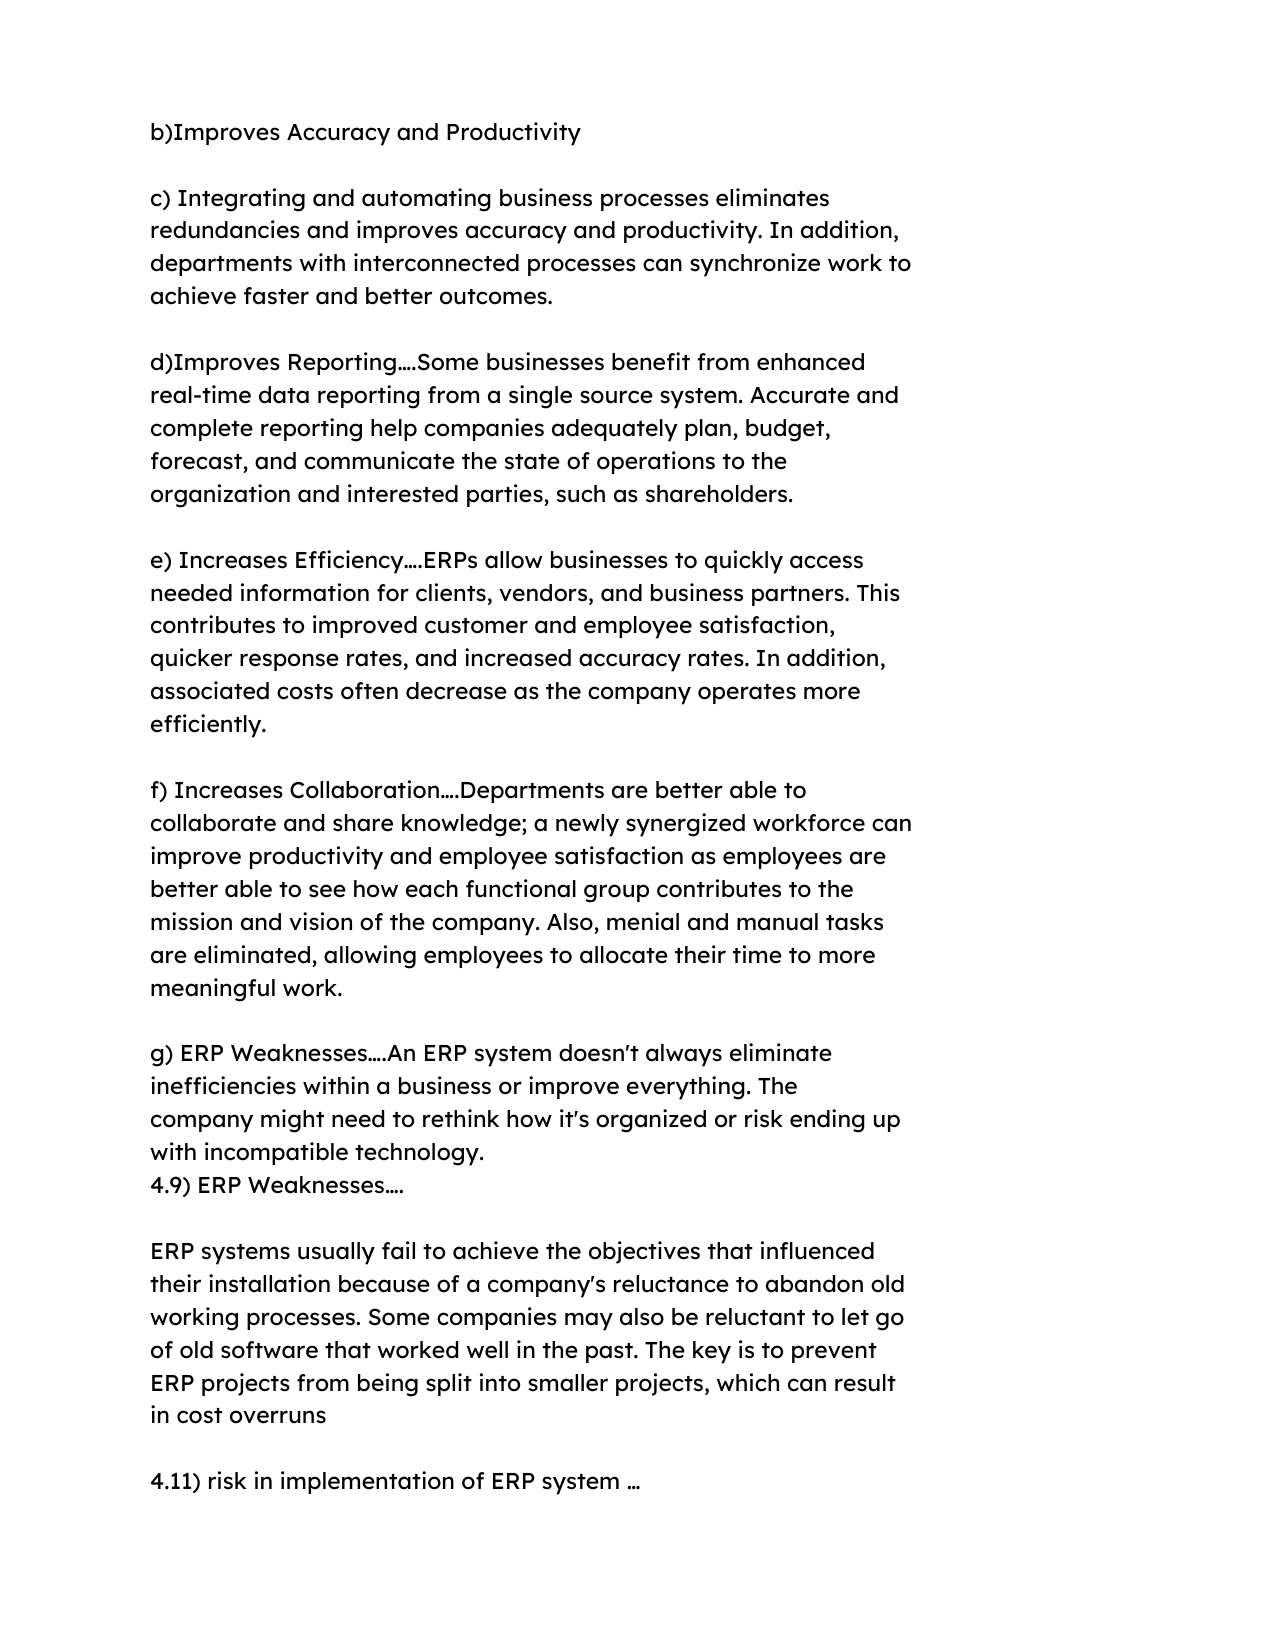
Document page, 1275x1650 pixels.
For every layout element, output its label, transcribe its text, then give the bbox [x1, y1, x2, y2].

text needed information for clients, vendors, and business partners. This [150, 578, 1125, 607]
text f) Increases Collaboration….Departments are better able to [150, 776, 1125, 804]
text contributes to improved customer and employee satisfaction, [150, 611, 1125, 640]
text company might need to rethink how it's organized or risk ending up [150, 1105, 1125, 1133]
text ERP projects from being split into smaller projects, which can result [150, 1368, 1125, 1397]
text c) Integrating and automating business processes eliminates [150, 183, 1125, 212]
text of old software that worked well in the past. The key is to prevent [150, 1335, 1125, 1364]
text mission and vision of the company. Also, menial and manual tasks [150, 907, 1125, 936]
text quicker response rates, and increased accuracy rates. In addition, [150, 644, 1125, 673]
text forecast, and communicate the state of operations to the [150, 446, 1125, 475]
text e) Increases Efficiency….ERPs allow businesses to quickly access [150, 545, 1125, 574]
text collaborate and share knowledge; a newly synergized workforce can [150, 808, 1125, 837]
text inefficiencies within a business or improve everything. The [150, 1072, 1125, 1101]
text associated costs often decrease as the company operates more [150, 677, 1125, 706]
text complete reporting help companies adequately plan, budget, [150, 413, 1125, 442]
text with incompatible technology. [150, 1138, 1125, 1166]
text meaningful work. [150, 973, 1125, 1002]
text real-time data reporting from a single source system. Accurate and [150, 381, 1125, 409]
text departments with interconnected processes can synchronize work to [150, 249, 1125, 278]
text achieve faster and better outcomes. [150, 282, 1125, 311]
text efficiently. [150, 710, 1125, 738]
text redundancies and improves accuracy and productivity. In addition, [150, 216, 1125, 245]
text their installation because of a company's reluctance to abandon old [150, 1269, 1125, 1298]
text d)Improves Reporting….Some businesses benefit from enhanced [150, 348, 1125, 376]
text in cost overruns [150, 1401, 1125, 1430]
text organization and interested parties, such as shareholders. [150, 479, 1125, 508]
text ERP systems usually fail to achieve the objectives that influenced [150, 1236, 1125, 1265]
text are eliminated, allowing employees to allocate their time to more [150, 940, 1125, 969]
text g) ERP Weaknesses….An ERP system doesn't always eliminate [150, 1039, 1125, 1068]
text b)Improves Accuracy and Productivity [150, 117, 1125, 146]
text working processes. Some companies may also be reluctant to let go [150, 1302, 1125, 1331]
text 4.9) ERP Weaknesses…. [150, 1171, 1125, 1199]
text better able to see how each functional group contributes to the [150, 874, 1125, 903]
text improve productivity and employee satisfaction as employees are [150, 841, 1125, 870]
text 4.11) risk in implementation of ERP system … [150, 1467, 1125, 1496]
